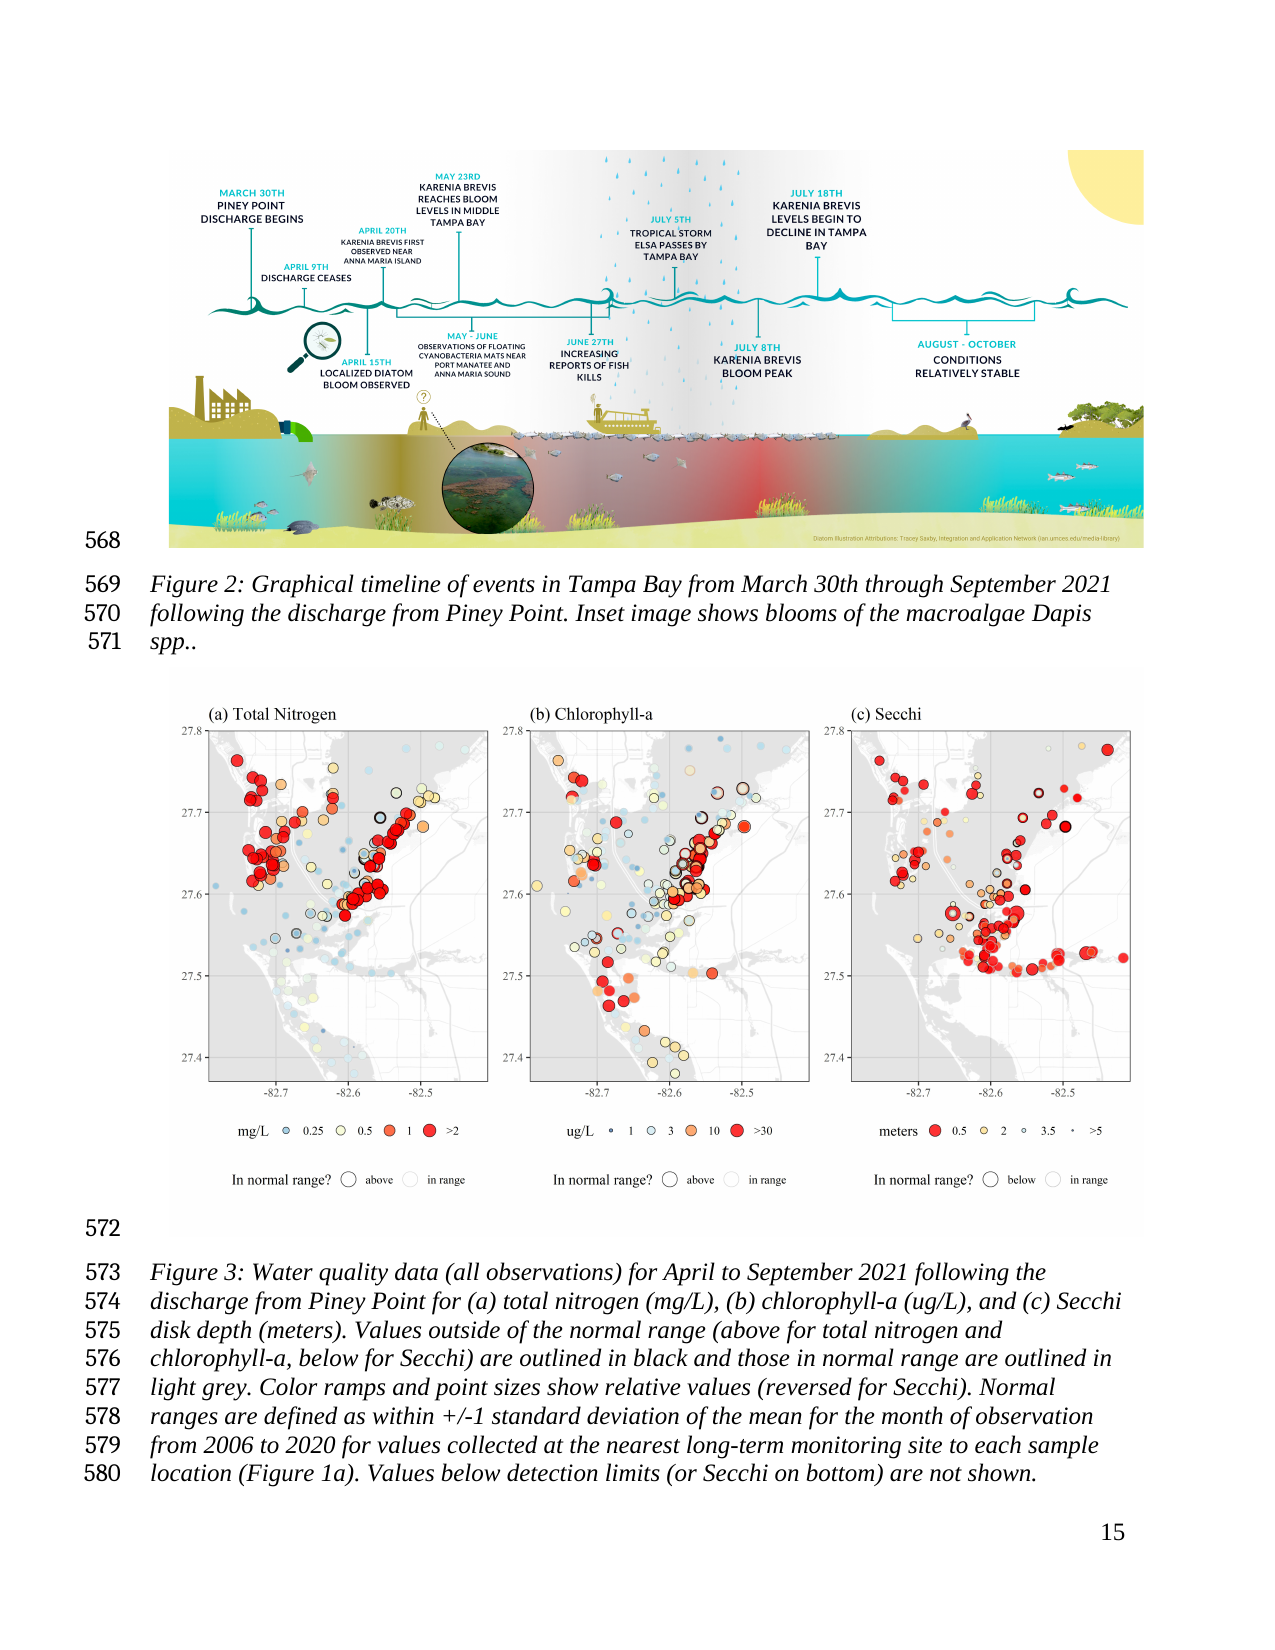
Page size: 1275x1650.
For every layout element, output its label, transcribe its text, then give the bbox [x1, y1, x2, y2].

picture [168, 667, 1144, 1237]
text Figure 3: Water quality data (all observations) for April to September 2021 following the discharge from Piney Point for (a) total nitrogen (mg/L), (b) chlorophyll-a (ug/L), and (c) Secchi disk depth (meters). Values outside of the normal range (above for total nitrogen and chlorophyll-a, below for Secchi) are outlined in black and those in normal range are outlined in light grey. Color ramps and point sizes show relative values (reversed for Secchi). Normal ranges are defined as within +/-1 standard deviation of the mean for the month of observation from 2006 to 2020 for values collected at the nearest long-term monitoring site to each sample location (Figure 1a). Values below detection limits (or Secchi on bottom) are not shown. [150, 1257, 1125, 1487]
text Figure 2: Graphical timeline of events in Tampa Bay from March 30th through September 2021 following the discharge from Piney Point. Inset image shows blooms of the macroalgae Dapis spp.. [150, 569, 1125, 655]
picture [168, 150, 1144, 548]
